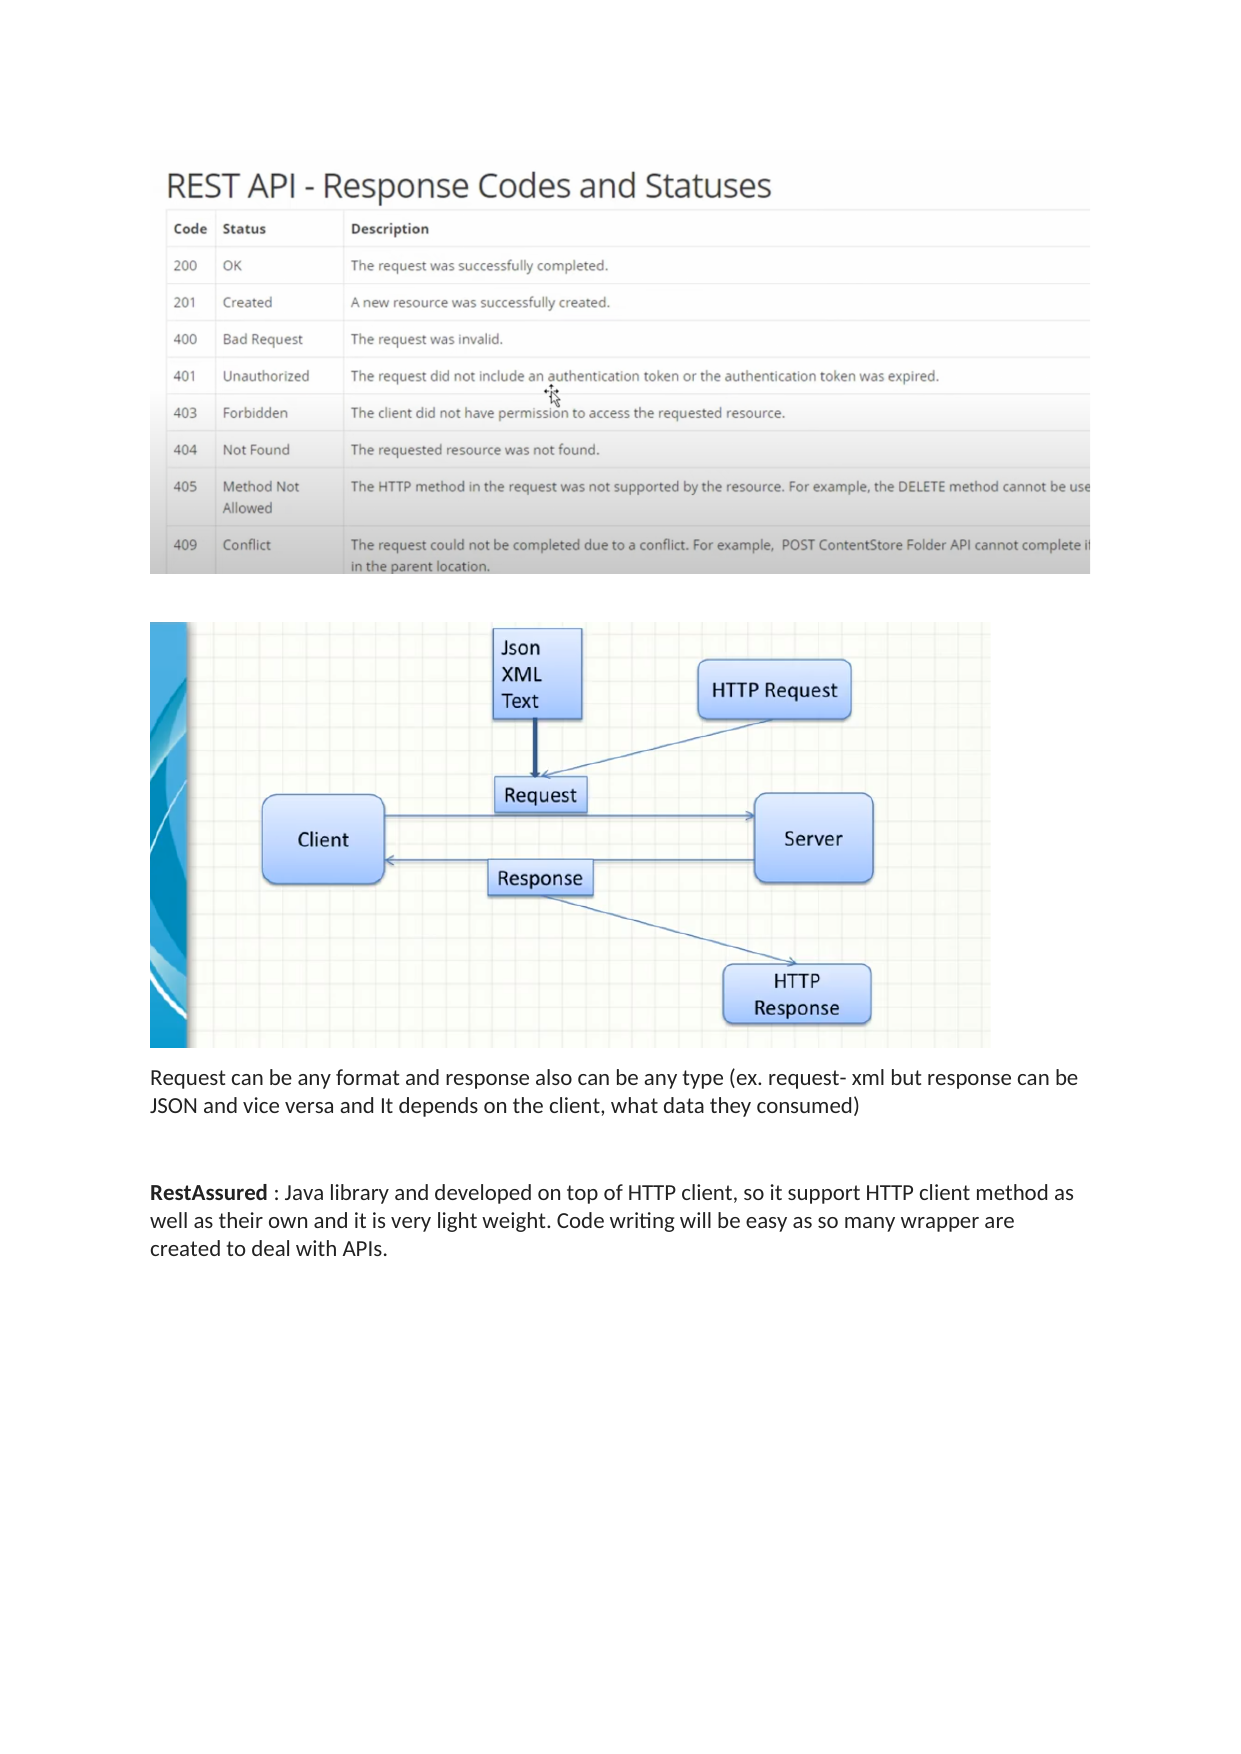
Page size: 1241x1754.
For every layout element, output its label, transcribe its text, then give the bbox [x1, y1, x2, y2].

picture [150, 150, 1091, 574]
picture [150, 622, 991, 1048]
text RestAssured : Java library and developed on top of HTTP client, so it support HTTP client method as well as their own and it is very light weight. Code writing will be easy as so many wrapper are created to deal with APIs. [150, 1178, 1090, 1262]
picture [150, 839, 156, 852]
text Request can be any format and response also can be any type (ex. request- xml but response can be JSON and vice versa and It depends on the client, what data they consumed) [150, 1063, 1090, 1119]
picture [156, 823, 163, 837]
